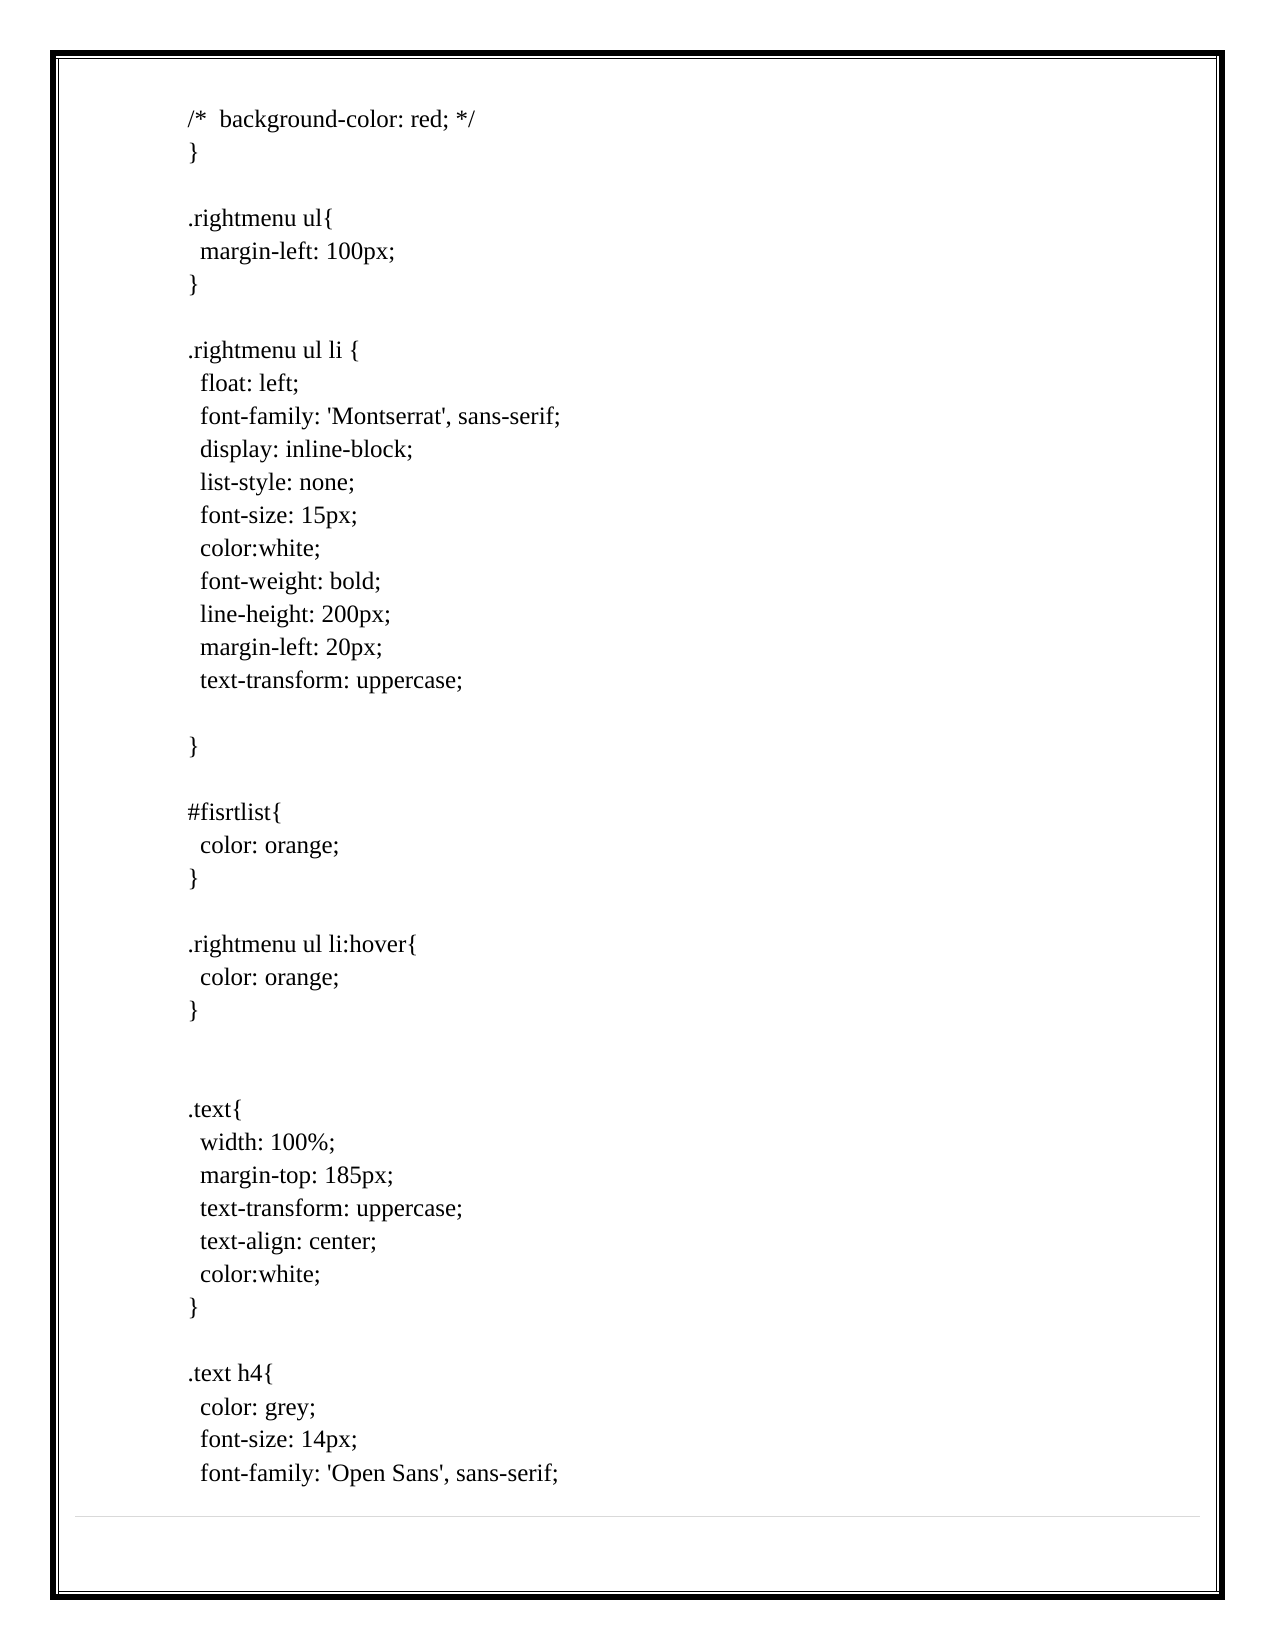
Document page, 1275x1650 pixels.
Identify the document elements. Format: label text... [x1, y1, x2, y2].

list font-size: 14px; [187, 1424, 1200, 1453]
list line-height: 200px; [187, 599, 1200, 628]
list width: 100%; [187, 1127, 1200, 1156]
list font-family: 'Open Sans', sans-serif; [187, 1458, 1200, 1486]
list color:white; [187, 1259, 1200, 1288]
list float: left; [187, 368, 1200, 397]
list .rightmenu ul li:hover{ [187, 929, 1200, 958]
list color:white; [187, 533, 1200, 562]
list color: grey; [187, 1392, 1200, 1420]
list } [187, 731, 1200, 760]
list display: inline-block; [187, 434, 1200, 463]
list } [187, 863, 1200, 892]
list /* background-color: red; */ [187, 104, 1200, 132]
list margin-left: 100px; [187, 236, 1200, 264]
list .rightmenu ul{ [187, 203, 1200, 232]
list text-align: center; [187, 1226, 1200, 1255]
list .text h4{ [187, 1358, 1200, 1387]
list color: orange; [187, 830, 1200, 859]
list } [187, 137, 1200, 166]
list } [187, 1292, 1200, 1321]
list text-transform: uppercase; [187, 1193, 1200, 1222]
list color: orange; [187, 962, 1200, 991]
list } [187, 269, 1200, 298]
list margin-top: 185px; [187, 1160, 1200, 1189]
list } [187, 995, 1200, 1024]
list .text{ [187, 1094, 1200, 1123]
list font-weight: bold; [187, 566, 1200, 595]
list list-style: none; [187, 467, 1200, 496]
list .rightmenu ul li { [187, 335, 1200, 364]
list font-size: 15px; [187, 500, 1200, 529]
list font-family: 'Montserrat', sans-serif; [187, 401, 1200, 430]
list #fisrtlist{ [187, 797, 1200, 826]
list text-transform: uppercase; [187, 665, 1200, 694]
list margin-left: 20px; [187, 632, 1200, 661]
